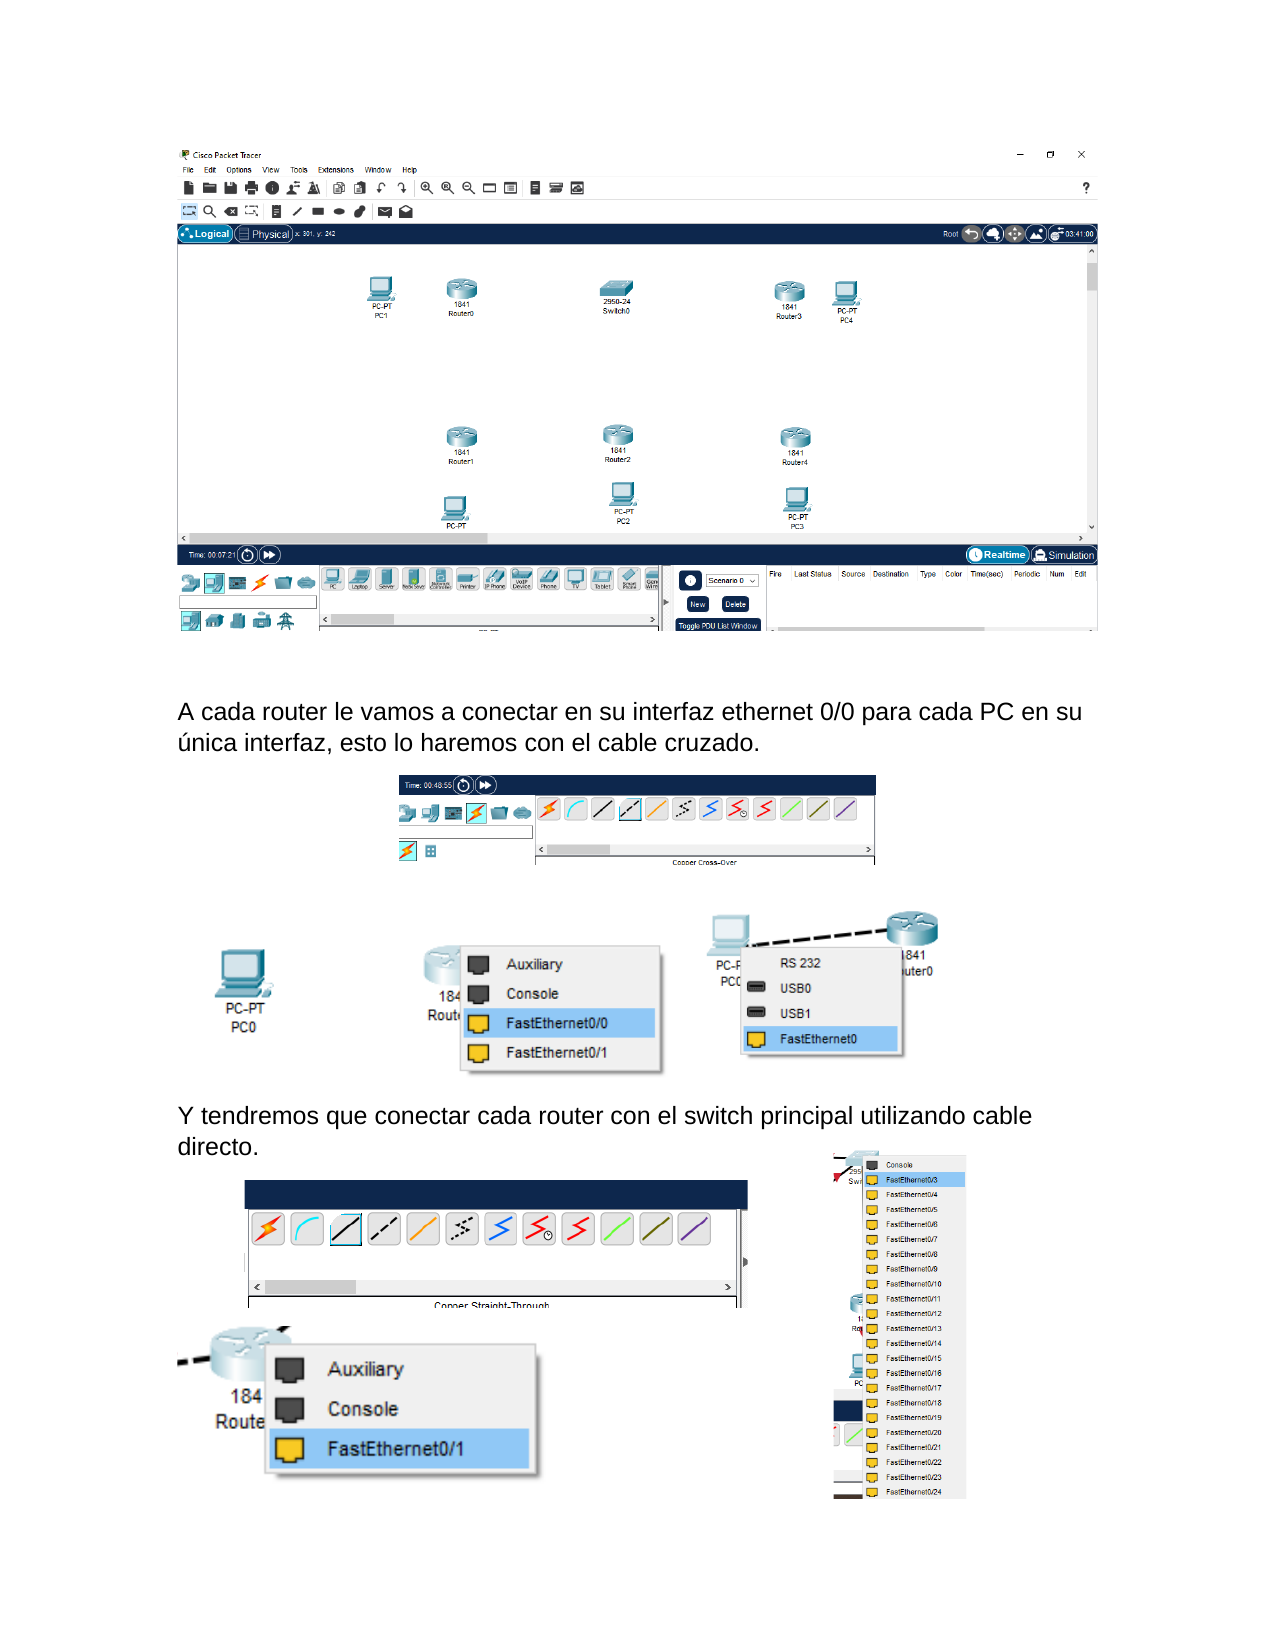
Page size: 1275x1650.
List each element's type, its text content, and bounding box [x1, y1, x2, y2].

picture [177, 147, 1098, 631]
text A cada router le vamos a conectar en su interfaz ethernet 0/0 para cada PC en su única interfaz, esto lo haremos con el cable cruzado. [177, 697, 1098, 757]
picture [244, 1180, 748, 1308]
text Y tendremos que conectar cada router con el switch principal utilizando cable directo. [177, 1101, 1098, 1161]
picture [833, 1139, 967, 1499]
picture [184, 883, 971, 1083]
picture [177, 1326, 582, 1491]
picture [399, 775, 876, 865]
